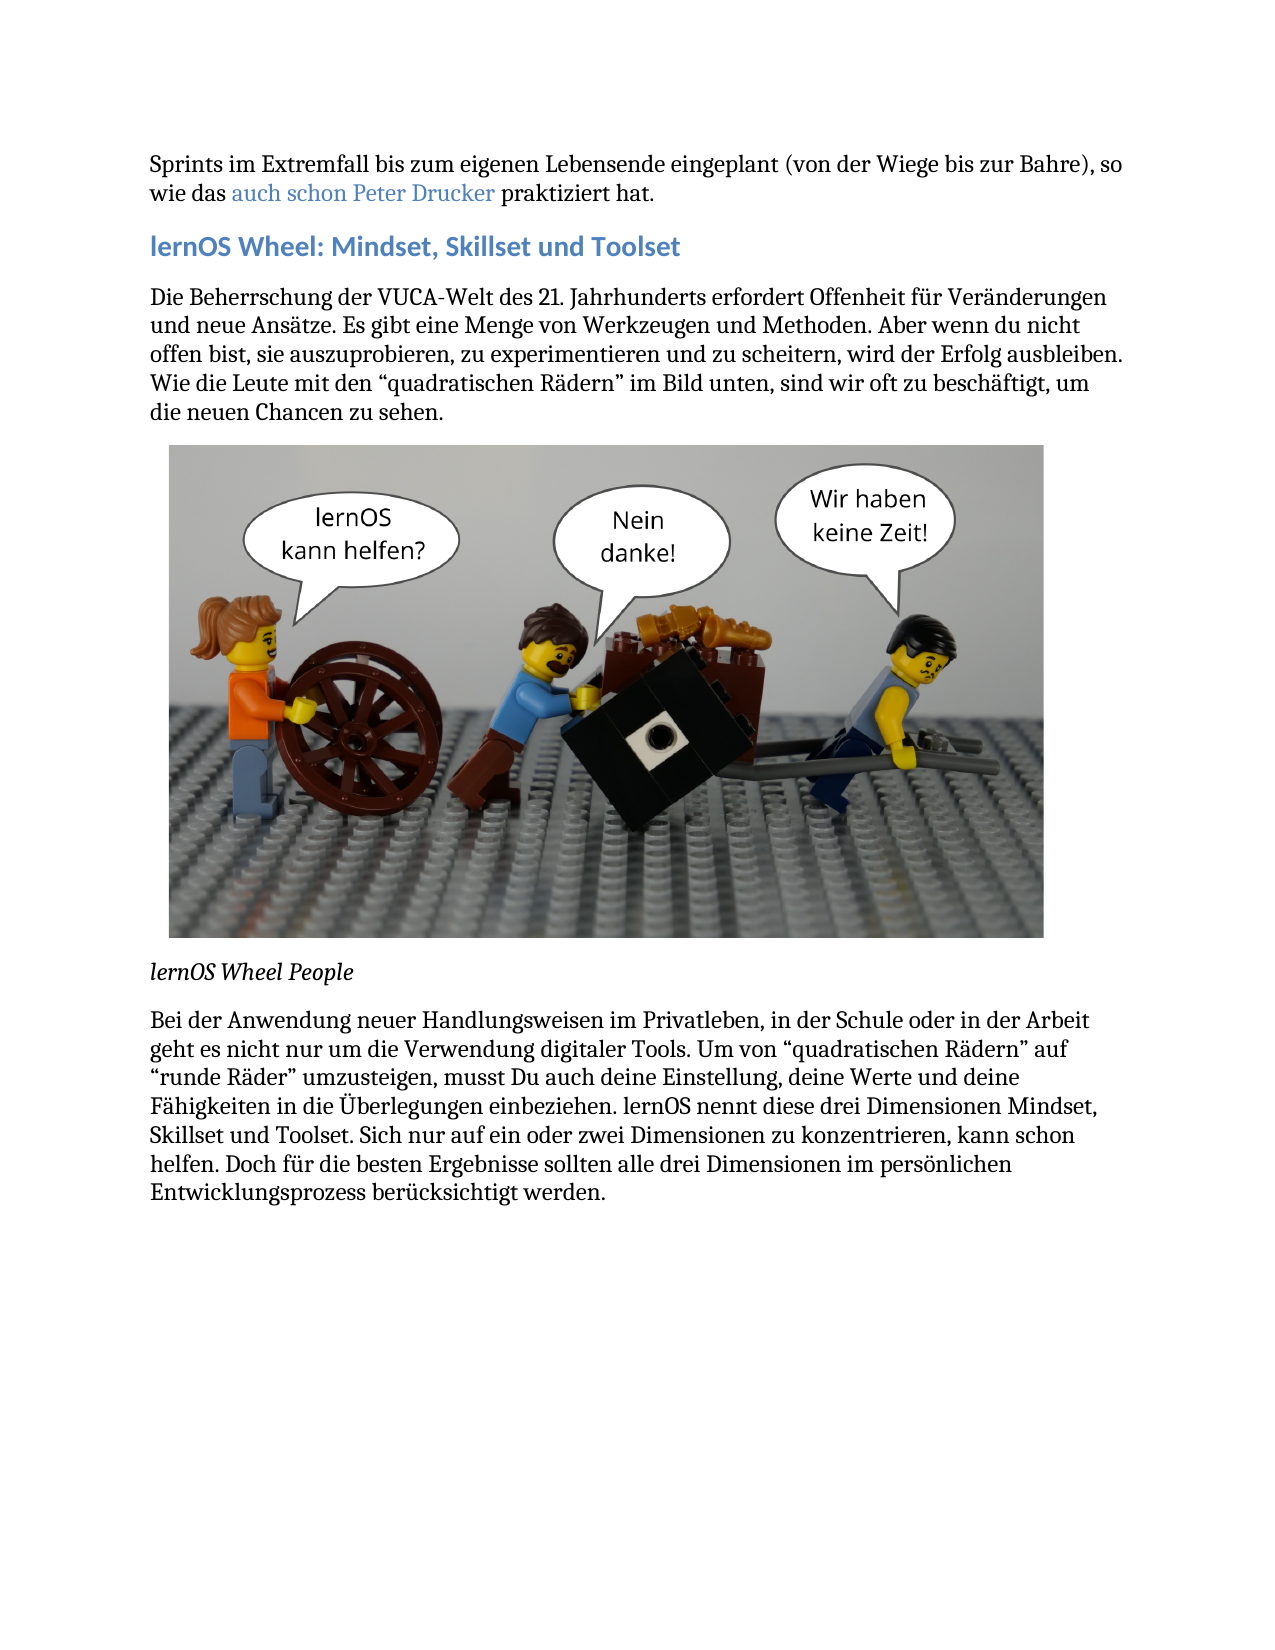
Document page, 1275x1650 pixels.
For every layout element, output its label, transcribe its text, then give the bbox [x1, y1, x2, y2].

text Bei der Anwendung neuer Handlungsweisen im Privatleben, in der Schule oder in der Arbeit geht es nicht nur um die Verwendung digitaler Tools. Um von “quadratischen Rädern” auf “runde Räder” umzusteigen, musst Du auch deine Einstellung, deine Werte und deine Fähigkeiten in die Überlegungen einbeziehen. lernOS nennt diese drei Dimensionen Mindset, Skillset und Toolset. Sich nur auf ein oder zwei Dimensionen zu konzentrieren, kann schon helfen. Doch für die besten Ergebnisse sollten alle drei Dimensionen im persönlichen Entwicklungsprozess berücksichtigt werden. [150, 1006, 1125, 1207]
text lernOS Wheel People [150, 958, 1125, 987]
text Die Beherrschung der VUCA-Welt des 21. Jahrhunderts erfordert Offenheit für Veränderungen und neue Ansätze. Es gibt eine Menge von Werkzeugen und Methoden. Aber wenn du nicht offen bist, sie auszuprobieren, zu experimentieren und zu scheitern, wird der Erfolg ausbleiben. Wie die Leute mit den “quadratischen Rädern” im Bild unten, sind wir oft zu beschäftigt, um die neuen Chancen zu sehen. [150, 283, 1125, 426]
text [150, 150, 1125, 207]
subtitle lernOS Wheel: Mindset, Skillset und Toolset [150, 228, 1125, 264]
picture [168, 445, 1044, 938]
